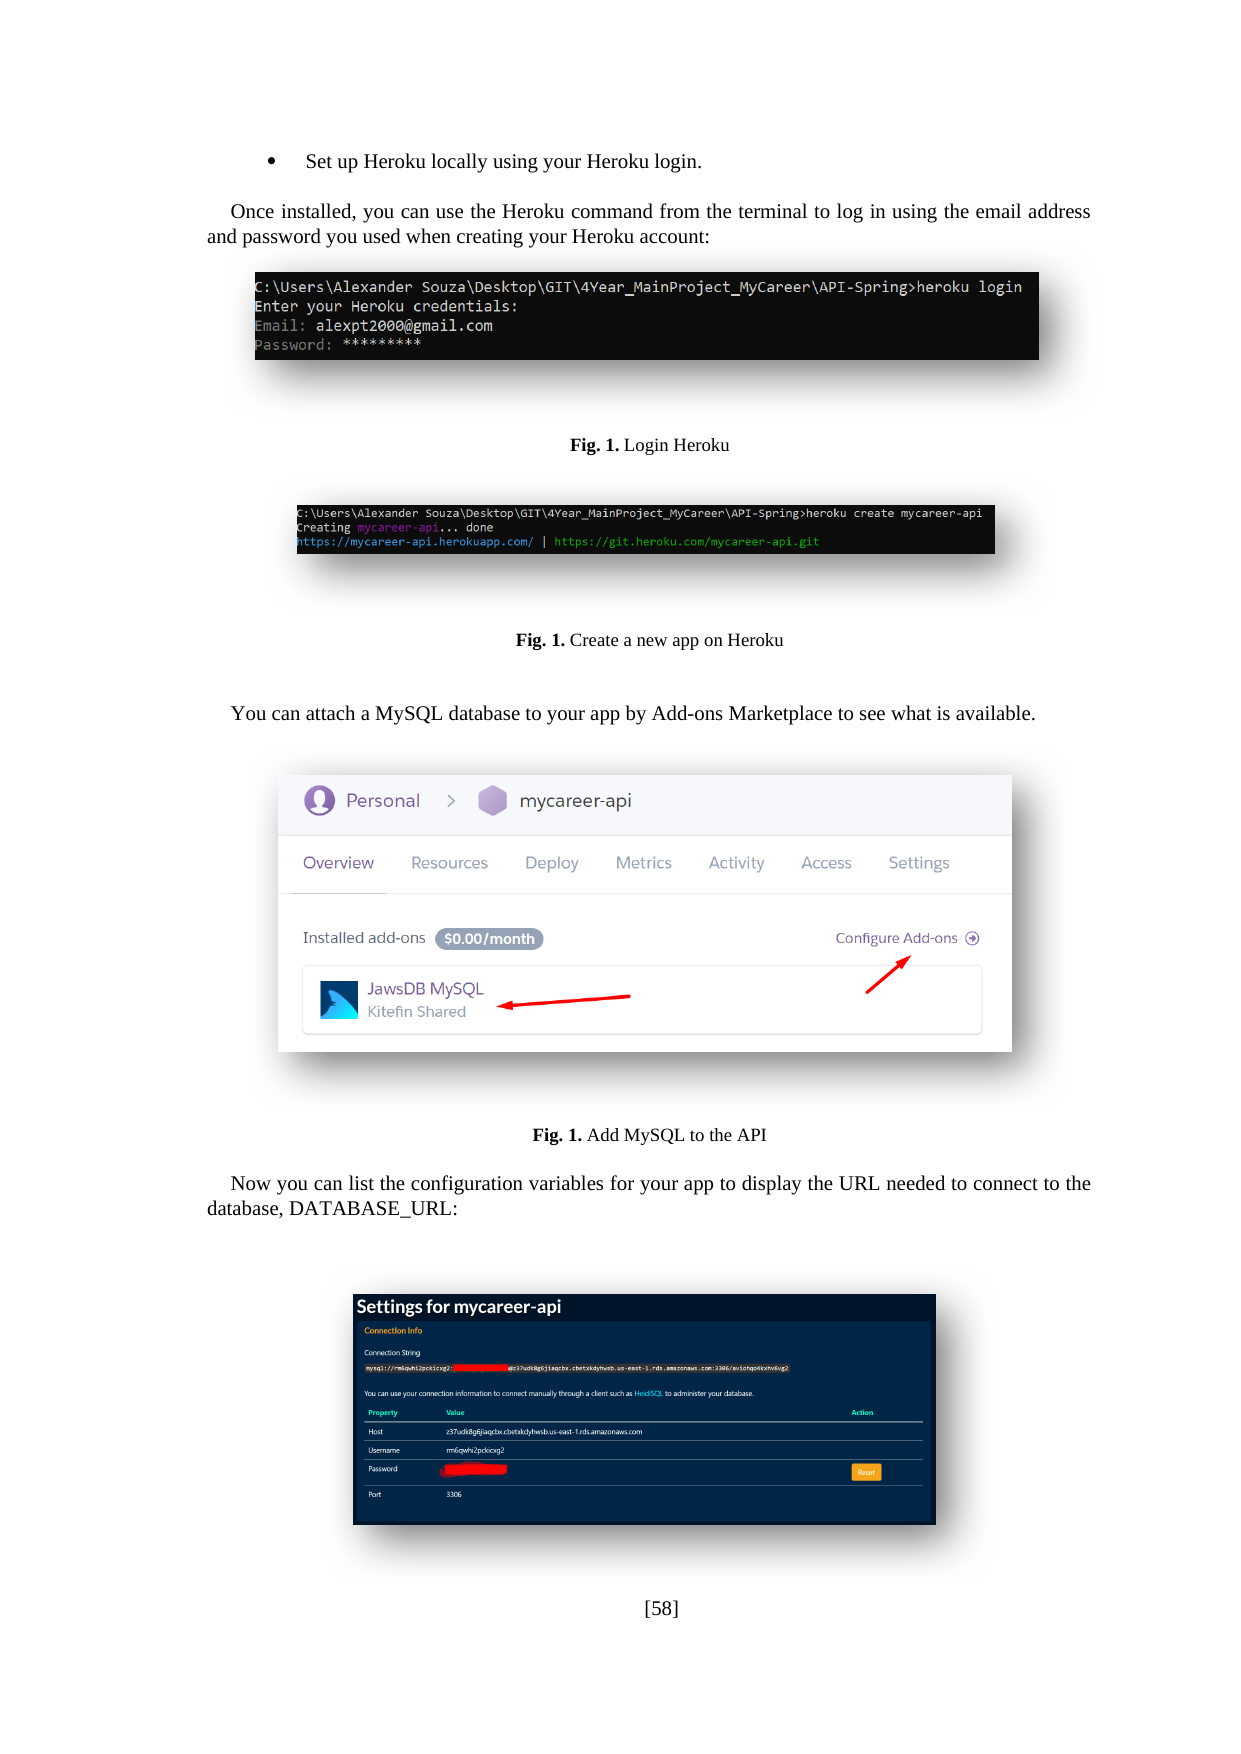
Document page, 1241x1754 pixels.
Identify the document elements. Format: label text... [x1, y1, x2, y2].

list Set up Heroku locally using your Heroku login. [268, 148, 1092, 173]
text Once installed, you can use the Heroku command from the terminal to log in using the email address and password you used when creating your Heroku account: [207, 198, 1092, 248]
picture [297, 505, 995, 554]
picture [353, 1294, 936, 1525]
text You can attach a MySQL database to your app by Add-ons Marketplace to see what is available. [207, 700, 1092, 725]
picture [278, 775, 1012, 1052]
text Now you can list the configuration variables for your app to display the URL needed to connect to the database, DATABASE_URL: [207, 1170, 1092, 1220]
picture [255, 272, 1039, 360]
